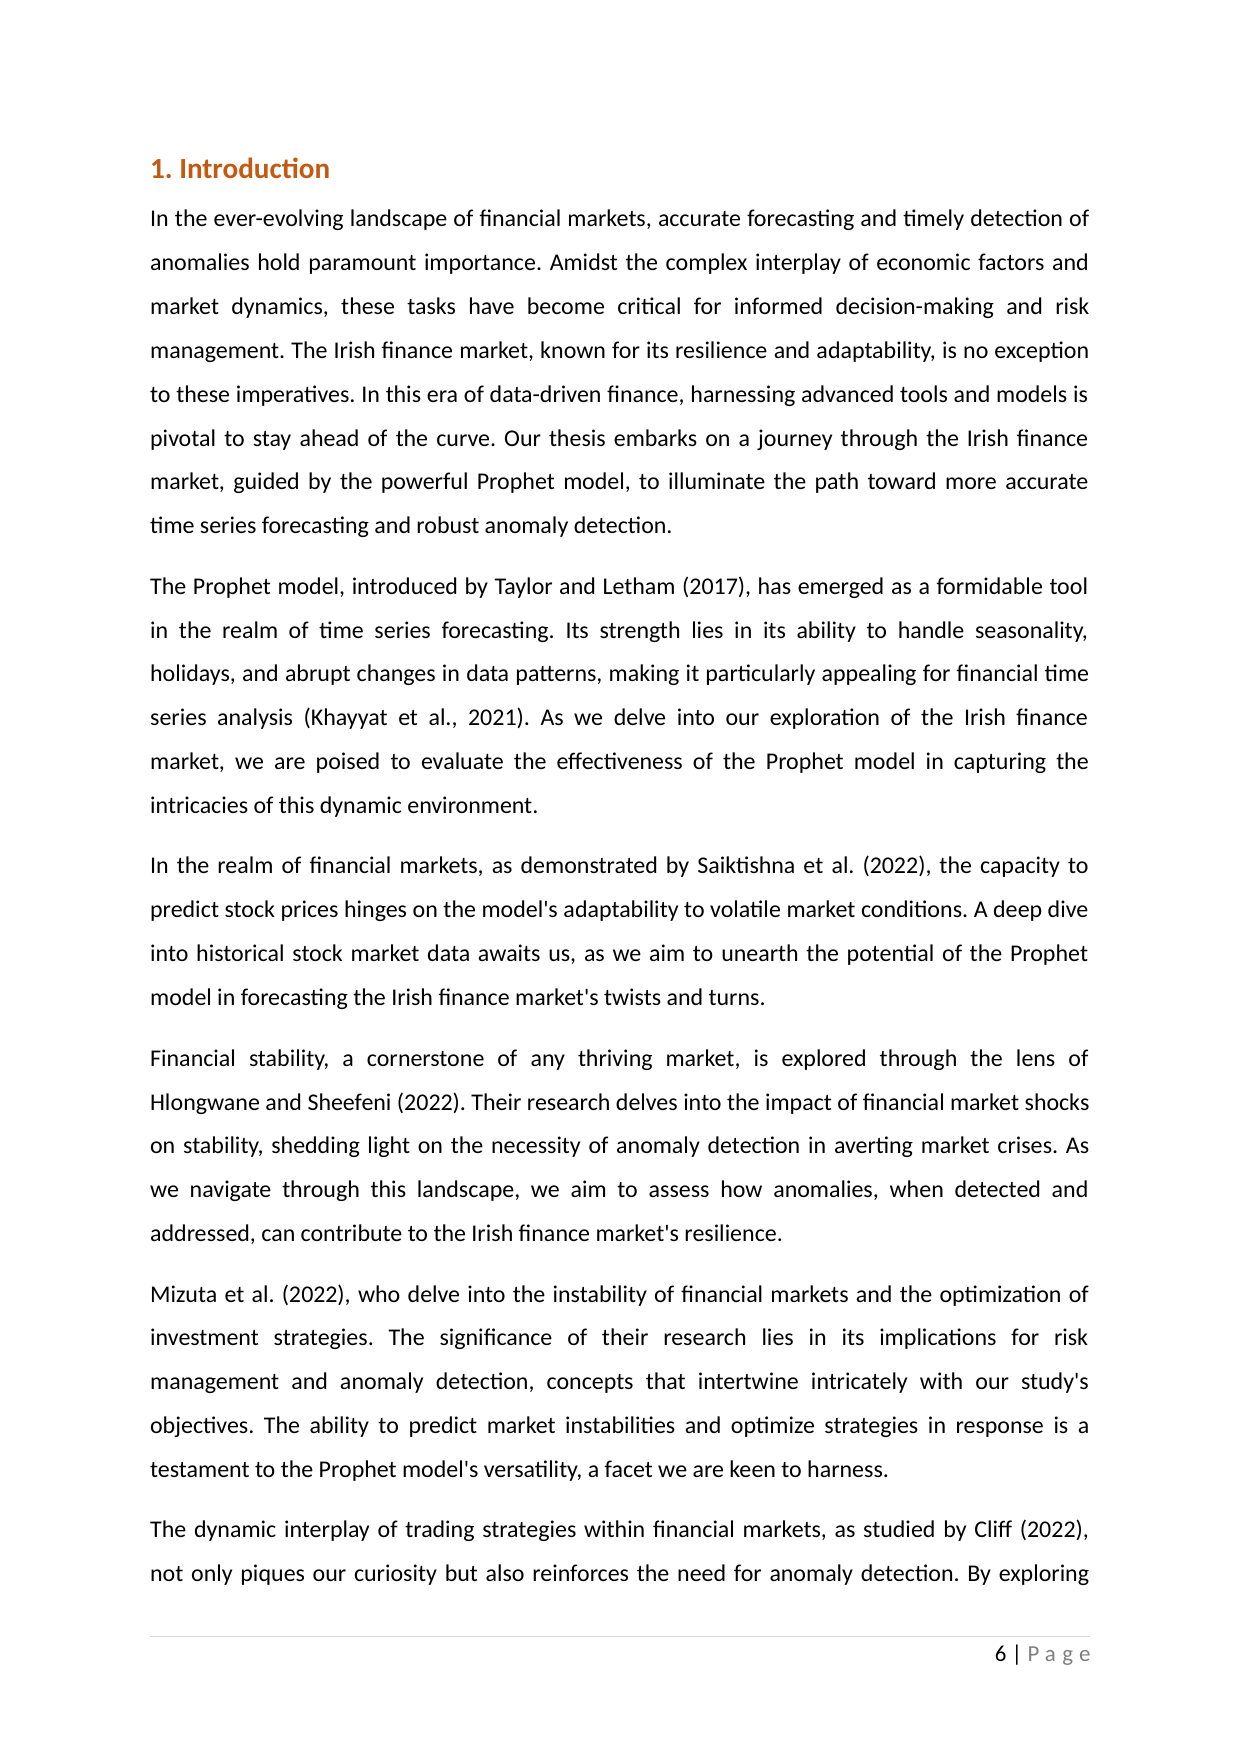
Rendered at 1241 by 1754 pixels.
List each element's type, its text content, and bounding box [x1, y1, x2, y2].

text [150, 1514, 1090, 1588]
text Mizuta et al. (2022), who delve into the instability of financial markets and the optimization of investment strategies. The significance of their research lies in its implications for risk management and anomaly detection, concepts that intertwine intricately with our study's objectives. The ability to predict market instabilities and optimize strategies in response is a testament to the Prophet model's versatility, a facet we are keen to harness. [150, 1279, 1090, 1483]
text In the realm of financial markets, as demonstrated by Saiktishna et al. (2022), the capacity to predict stock prices hinges on the model's adaptability to volatile market conditions. A deep dive into historical stock market data awaits us, as we aim to unearth the potential of the Prophet model in forecasting the Irish finance market's twists and turns. [150, 851, 1090, 1011]
text 1. Introduction [150, 150, 1090, 186]
text The Prophet model, introduced by Taylor and Letham (2017), has emerged as a formidable tool in the realm of time series forecasting. Its strength lies in its ability to handle seasonality, holidays, and abrupt changes in data patterns, making it particularly appealing for financial time series analysis (Khayyat et al., 2021). As we delve into our exploration of the Irish finance market, we are poised to evaluate the effectiveness of the Prophet model in capturing the intricacies of this dynamic environment. [150, 571, 1090, 819]
text In the ever-evolving landscape of financial markets, accurate forecasting and timely detection of anomalies hold paramount importance. Amidst the complex interplay of economic factors and market dynamics, these tasks have become critical for informed decision-making and risk management. The Irish finance market, known for its resilience and adaptability, is no exception to these imperatives. In this era of data-driven finance, harnessing advanced tools and models is pivotal to stay ahead of the curve. Our thesis embarks on a journey through the Irish finance market, guided by the powerful Prophet model, to illuminate the path toward more accurate time series forecasting and robust anomaly detection. [150, 203, 1090, 539]
text Financial stability, a cornerstone of any thriving market, is explored through the lens of Hlongwane and Sheefeni (2022). Their research delves into the impact of financial market shocks on stability, shedding light on the necessity of anomaly detection in averting market crises. As we navigate through this landscape, we aim to assess how anomalies, when detected and addressed, can contribute to the Irish finance market's resilience. [150, 1043, 1090, 1247]
